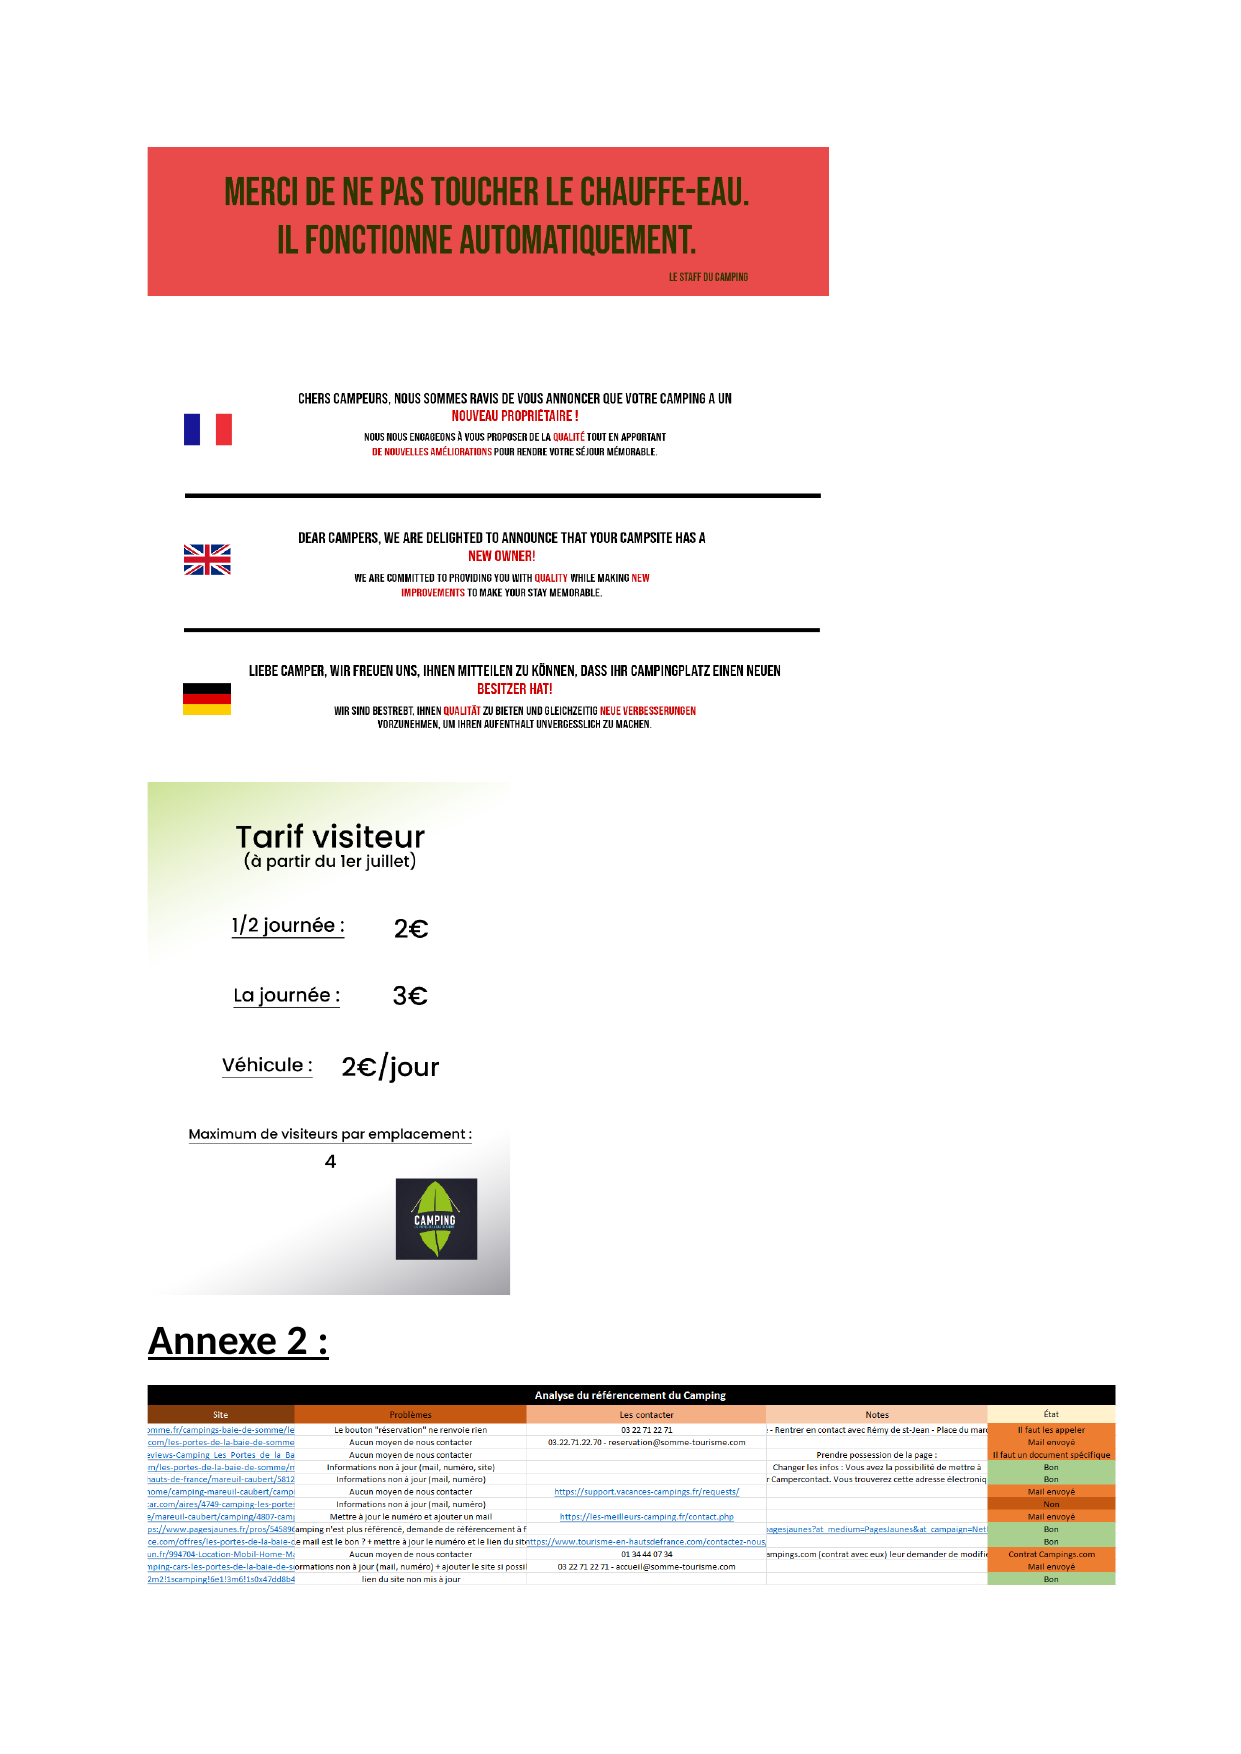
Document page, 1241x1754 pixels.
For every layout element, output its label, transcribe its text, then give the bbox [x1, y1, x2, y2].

picture [147, 1385, 1117, 1585]
picture [147, 364, 857, 764]
picture [147, 782, 511, 1295]
picture [147, 147, 829, 296]
text Annexe 2 : [148, 1314, 1093, 1365]
